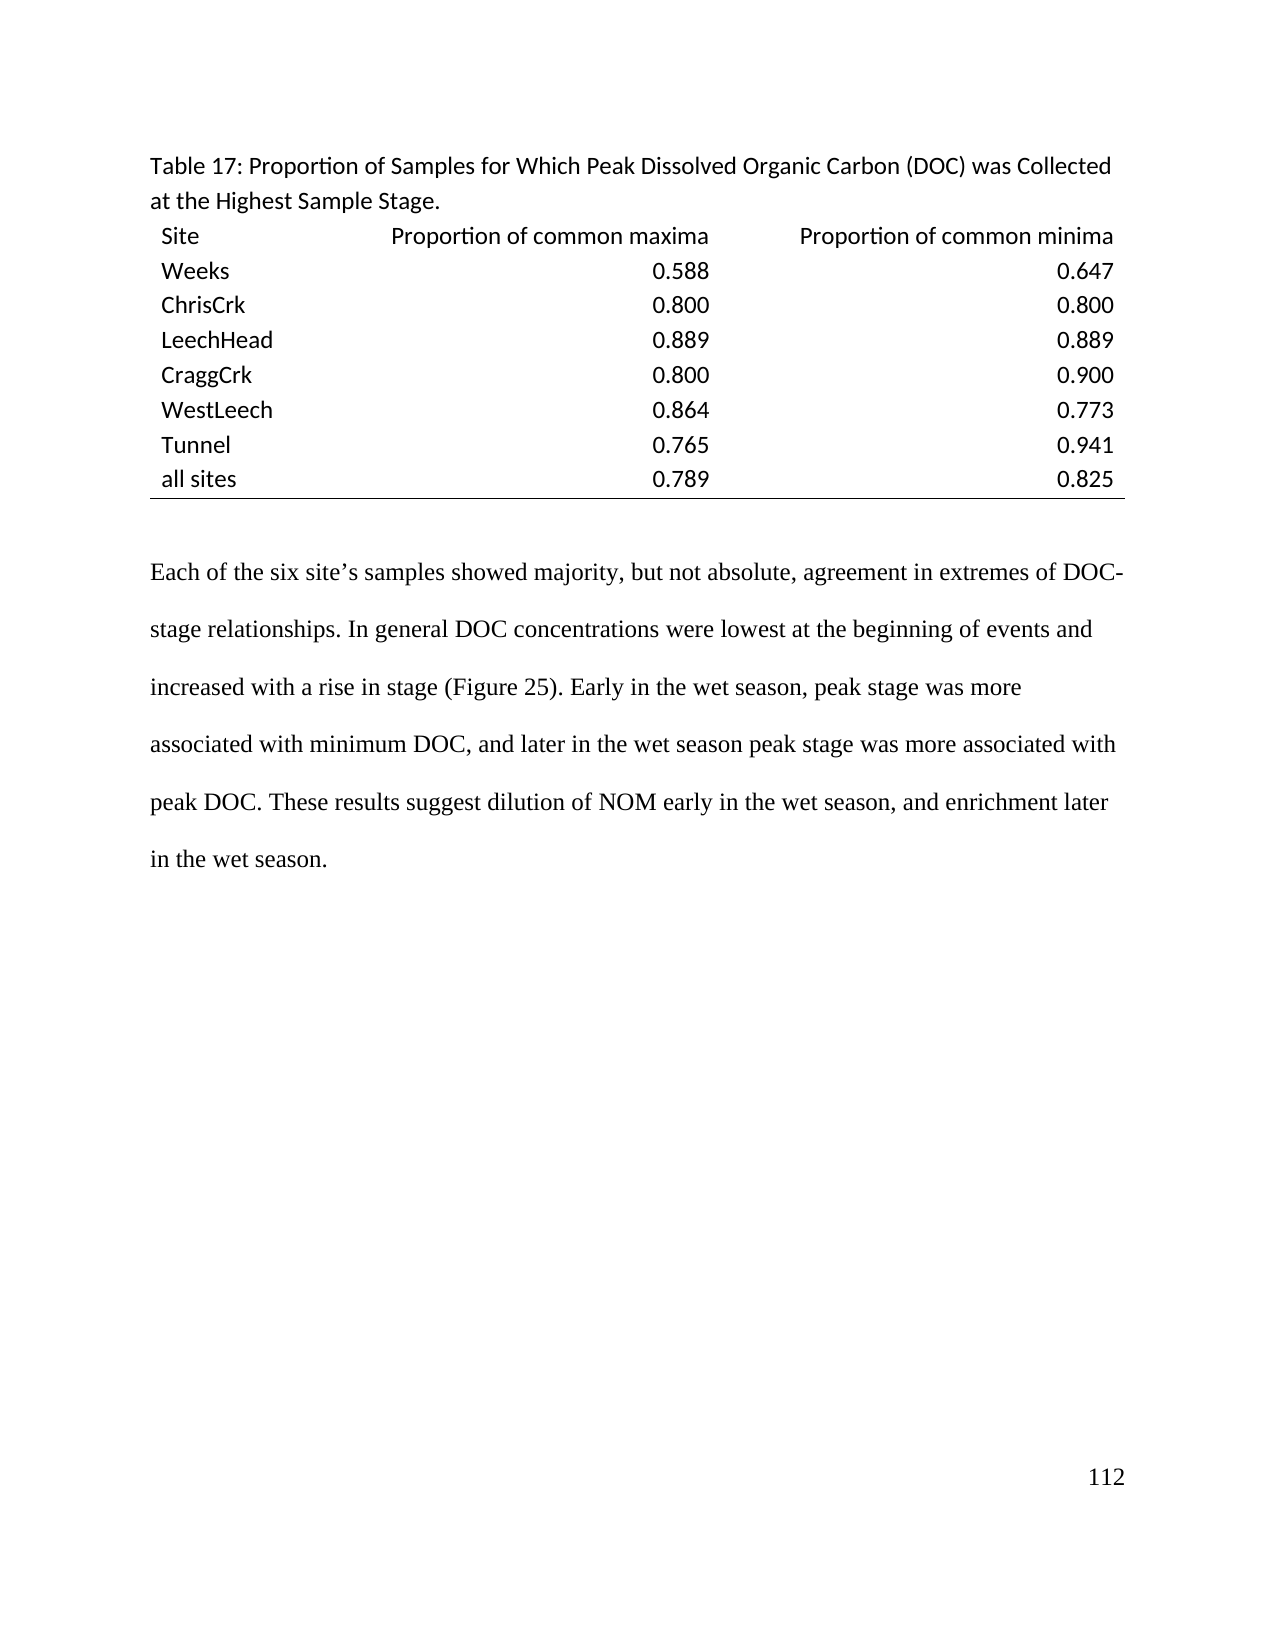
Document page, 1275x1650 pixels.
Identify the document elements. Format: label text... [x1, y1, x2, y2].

table_cell LeechHead [150, 324, 311, 359]
table_cell WestLeech [150, 394, 311, 429]
table_cell CraggCrk [150, 359, 311, 394]
table_cell ChrisCrk [150, 290, 311, 324]
table_cell 0.864 [311, 394, 720, 429]
table_cell Weeks [150, 255, 311, 289]
table_cell 0.800 [720, 290, 1125, 324]
table_header Site [150, 220, 311, 255]
table_cell 0.800 [311, 359, 720, 394]
table_cell 0.941 [720, 429, 1125, 463]
table_cell 0.789 [311, 464, 720, 498]
table_cell 0.588 [311, 255, 720, 289]
table_cell 0.889 [311, 324, 720, 359]
text Table 17: Proportion of Samples for Which Peak Dissolved Organic Carbon (DOC) was Collected at the Highest Sample Stage. [150, 150, 1125, 216]
table_header Proportion of common maxima [311, 220, 720, 255]
table_cell 0.647 [720, 255, 1125, 289]
table_cell 0.765 [311, 429, 720, 463]
table_cell 0.900 [720, 359, 1125, 394]
table_cell 0.889 [720, 324, 1125, 359]
table_header Proportion of common minima [720, 220, 1125, 255]
table_cell 0.773 [720, 394, 1125, 429]
table_cell 0.825 [720, 464, 1125, 498]
table_cell all sites [150, 464, 311, 498]
table_cell 0.800 [311, 290, 720, 324]
text Each of the six site’s samples showed majority, but not absolute, agreement in extremes of DOC-stage relationships. In general DOC concentrations were lowest at the beginning of events and increased with a rise in stage (Figure 25). Early in the wet season, peak stage was more associated with minimum DOC, and later in the wet season peak stage was more associated with peak DOC. These results suggest dilution of NOM early in the wet season, and enrichment later in the wet season. [150, 557, 1125, 873]
table_cell Tunnel [150, 429, 311, 463]
